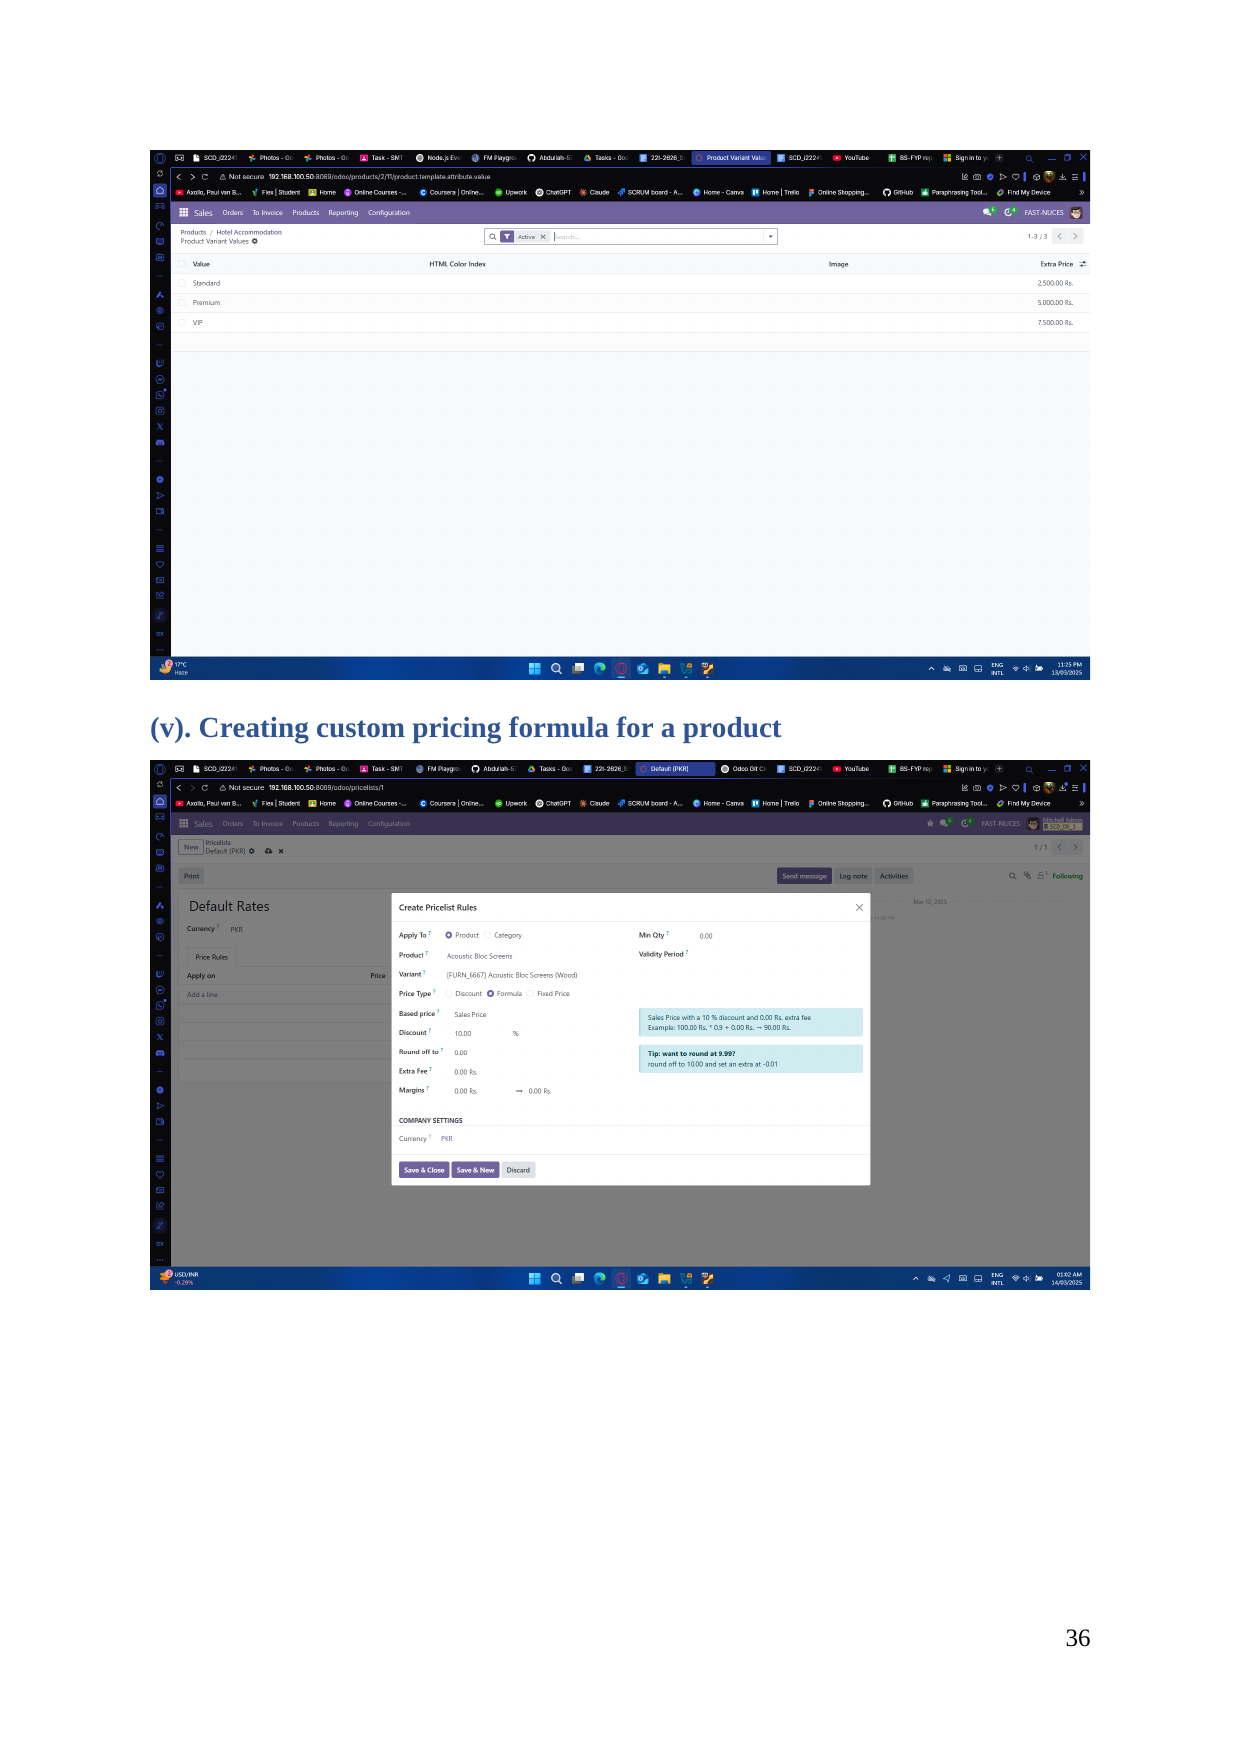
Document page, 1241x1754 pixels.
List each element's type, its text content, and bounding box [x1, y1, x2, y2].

subtitle (v). Creating custom pricing formula for a product [150, 710, 1090, 744]
picture [150, 760, 1091, 1290]
picture [150, 150, 1091, 680]
